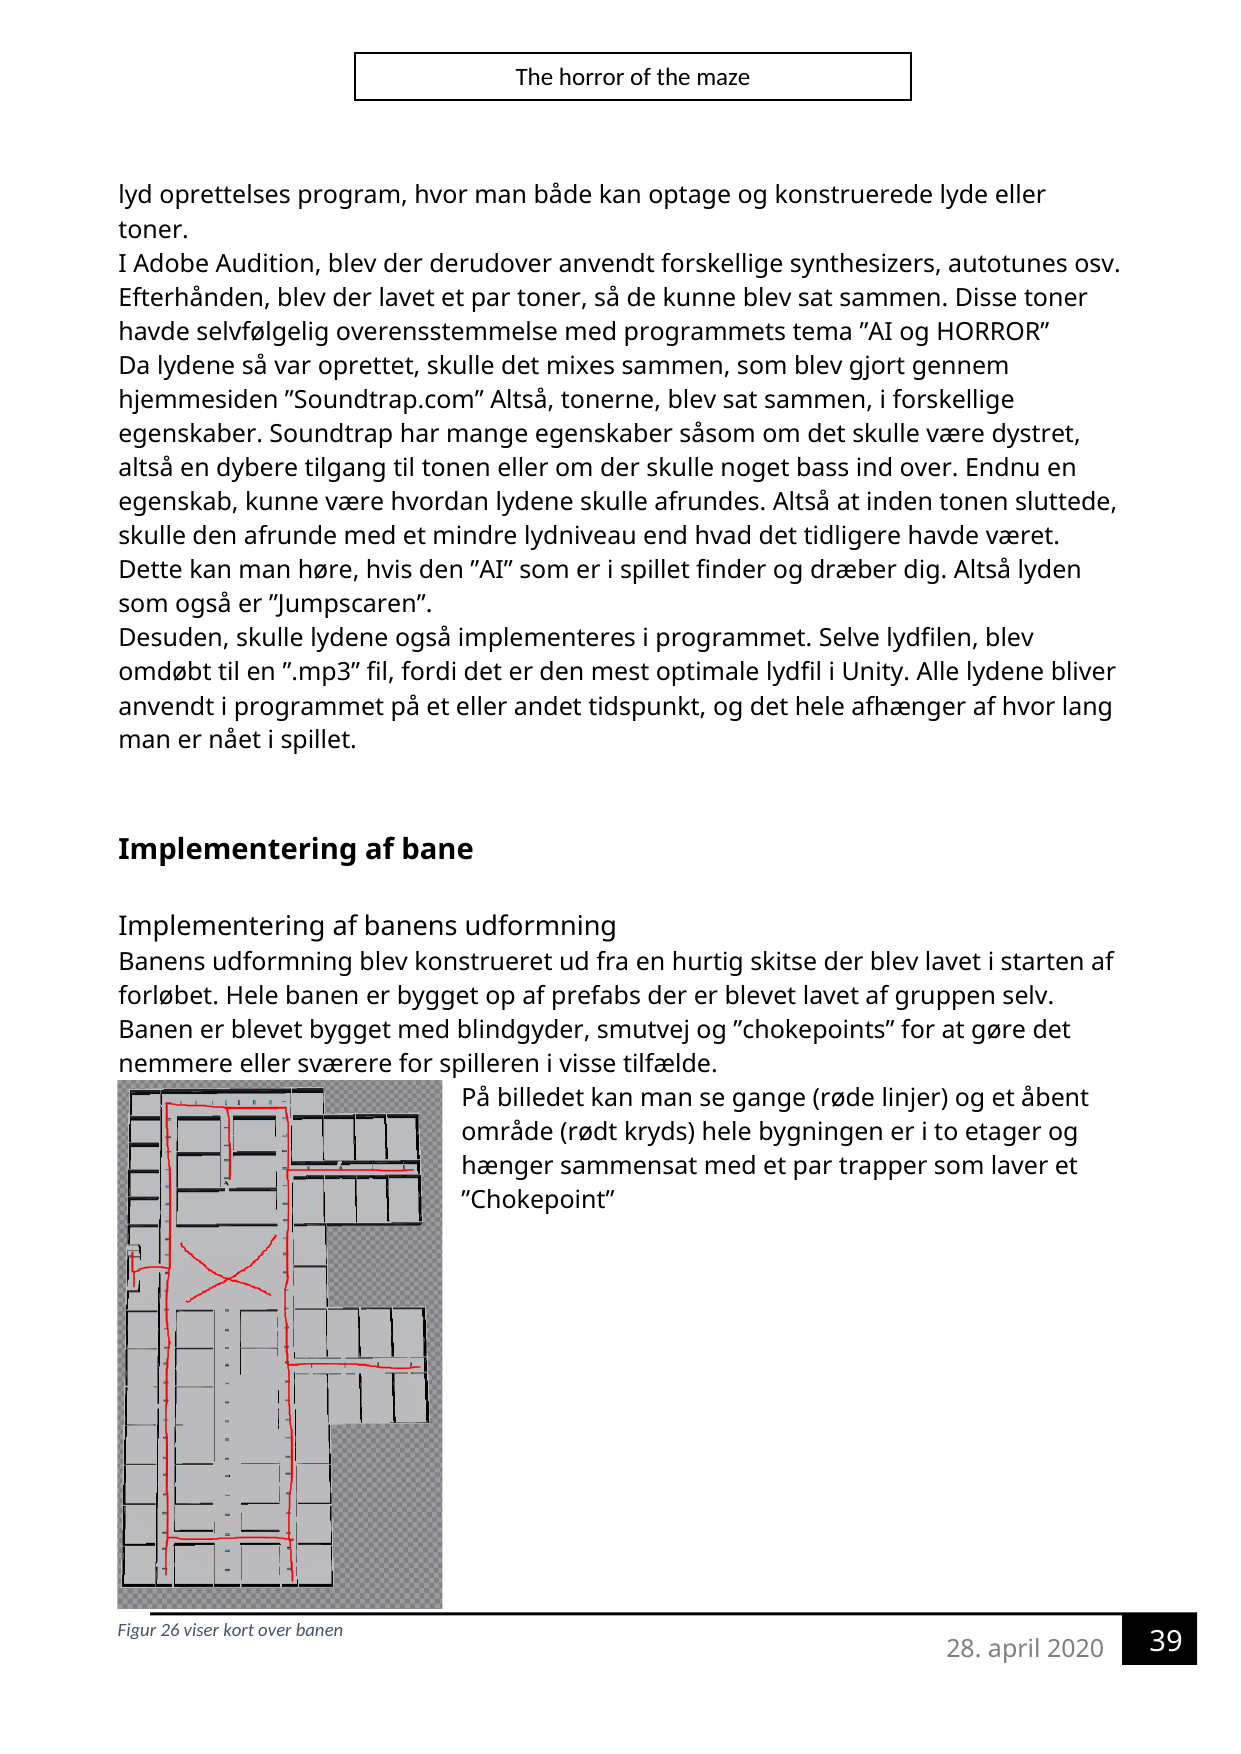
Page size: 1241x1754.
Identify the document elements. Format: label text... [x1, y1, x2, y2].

text På billedet kan man se gange (røde linjer) og et åbent område (rødt kryds) hele bygningen er i to etager og hænger sammensat med et par trapper som laver et ”Chokepoint” [118, 1079, 1122, 1216]
text Banens udformning blev konstrueret ud fra en hurtig skitse der blev lavet i starten af forløbet. Hele banen er bygget op af prefabs der er blevet lavet af gruppen selv. Banen er blevet bygget med blindgyder, smutvej og ”chokepoints” for at gøre det nemmere eller sværere for spilleren i visse tilfælde. [118, 943, 1122, 1079]
text Da lydene så var oprettet, skulle det mixes sammen, som blev gjort gennem hjemmesiden ”Soundtrap.com” Altså, tonerne, blev sat sammen, i forskellige egenskaber. Soundtrap har mange egenskaber såsom om det skulle være dystret, altså en dybere tilgang til tonen eller om der skulle noget bass ind over. Endnu en egenskab, kunne være hvordan lydene skulle afrundes. Altså at inden tonen sluttede, skulle den afrunde med et mindre lydniveau end hvad det tidligere havde været. Dette kan man høre, hvis den ”AI” som er i spillet finder og dræber dig. Altså lyden som også er ”Jumpscaren”. [118, 347, 1122, 620]
subtitle Implementering af bane [118, 828, 1122, 868]
subtitle Implementering af banens udformning [118, 906, 1122, 943]
picture [117, 1080, 443, 1609]
text I Adobe Audition, blev der derudover anvendt forskellige synthesizers, autotunes osv. Efterhånden, blev der lavet et par toner, så de kunne blev sat sammen. Disse toner havde selvfølgelig overensstemmelse med programmets tema ”AI og HORROR” [118, 245, 1122, 347]
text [118, 177, 1122, 245]
text Desuden, skulle lydene også implementeres i programmet. Selve lydfilen, blev omdøbt til en ”.mp3” fil, fordi det er den mest optimale lydfil i Unity. Alle lydene bliver anvendt i programmet på et eller andet tidspunkt, og det hele afhænger af hvor lang man er nået i spillet. [118, 620, 1122, 756]
